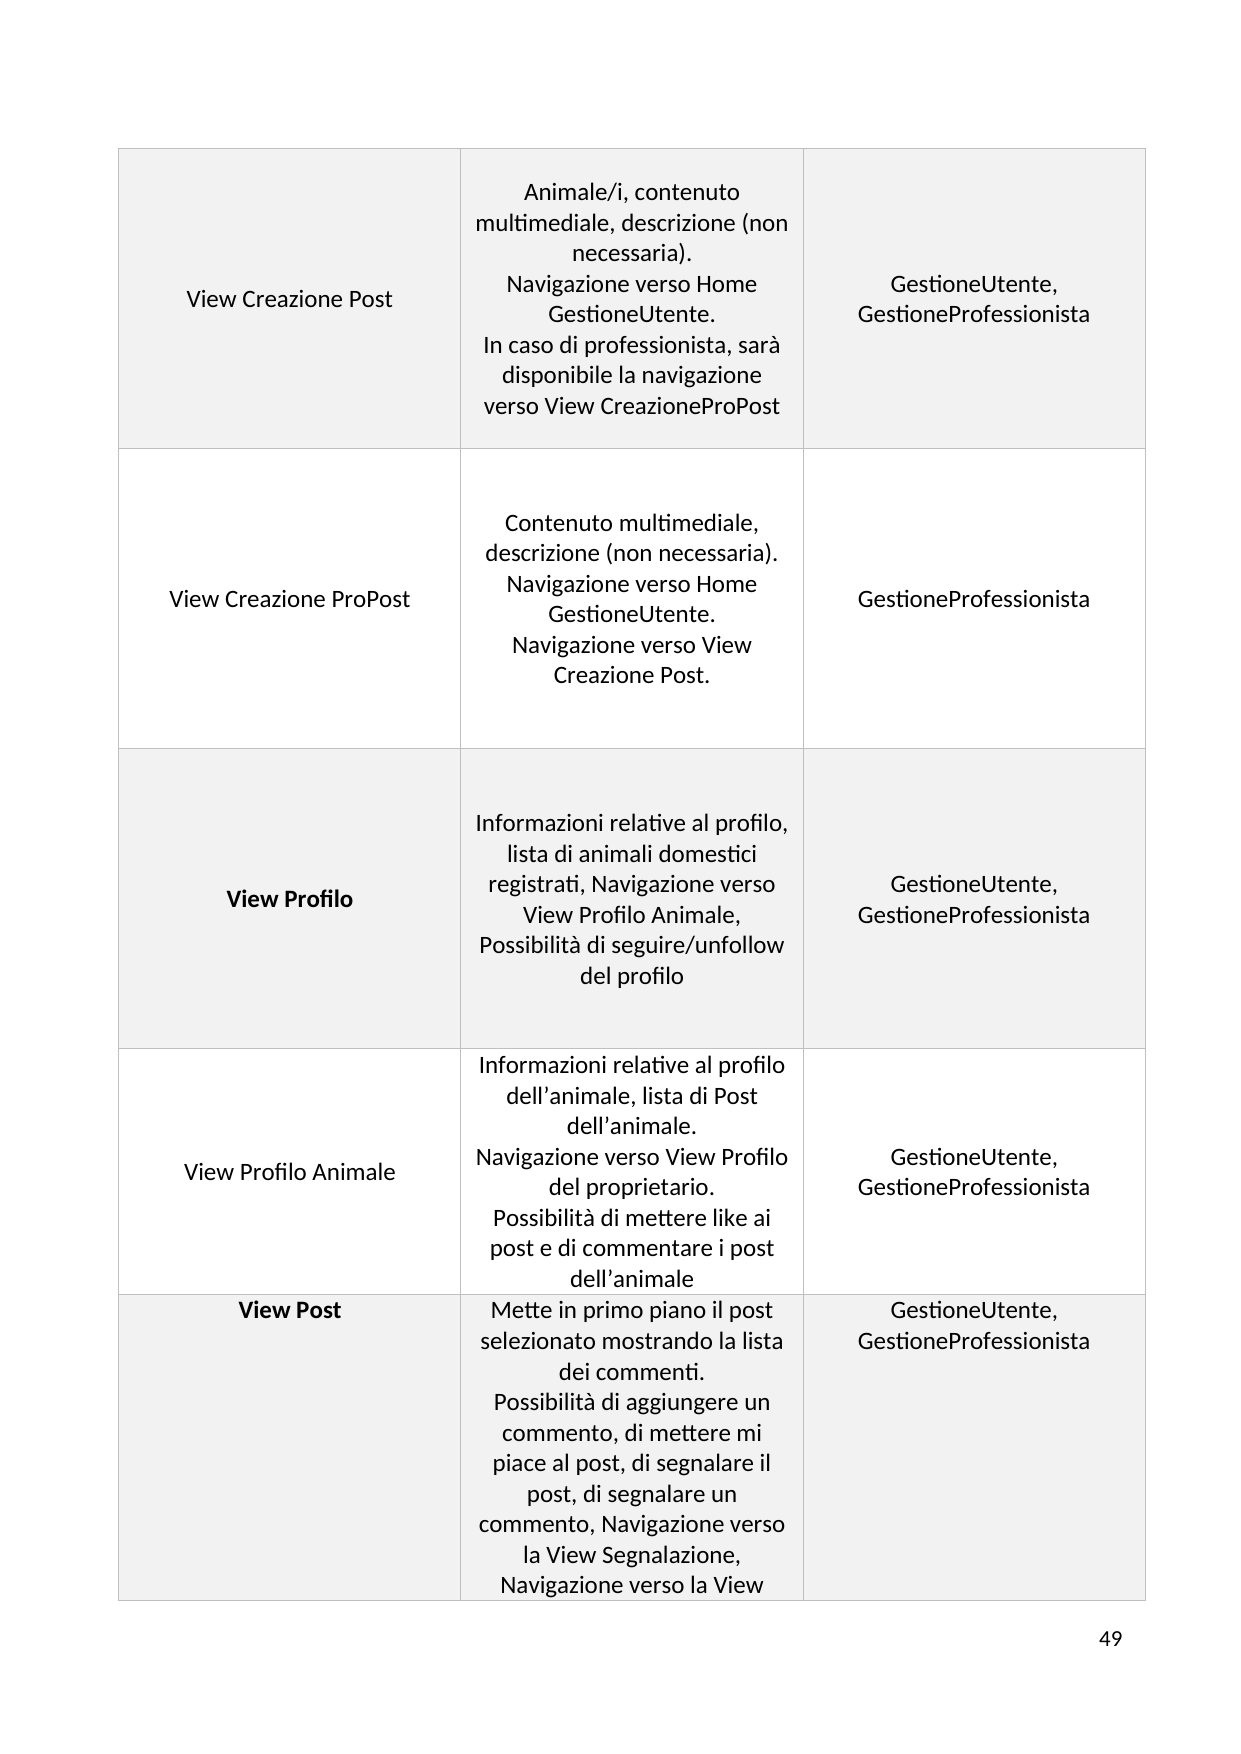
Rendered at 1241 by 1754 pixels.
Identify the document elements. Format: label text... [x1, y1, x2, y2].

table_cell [804, 149, 1145, 448]
table_cell View Creazione Post [119, 149, 460, 448]
table_cell Animale/i, contenuto multimediale, descrizione (non necessaria). Navigazione verso Home GestioneUtente. In caso di professionista, sarà disponibile la navigazione verso View CreazioneProPost [461, 149, 803, 448]
table_cell Contenuto multimediale, descrizione (non necessaria). Navigazione verso Home GestioneUtente. Navigazione verso View Creazione Post. [461, 449, 803, 748]
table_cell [461, 1295, 803, 1600]
table_cell View Post [119, 1295, 460, 1600]
table_cell View Creazione ProPost [119, 449, 460, 748]
table_cell GestioneUtente, GestioneProfessionista [804, 1049, 1145, 1293]
table_cell View Profilo Animale [119, 1049, 460, 1293]
table_cell GestioneUtente, GestioneProfessionista [804, 749, 1145, 1048]
table_cell Informazioni relative al profilo dell’animale, lista di Post dell’animale. Navigazione verso View Profilo del proprietario. Possibilità di mettere like ai post e di commentare i post dell’animale [461, 1049, 803, 1293]
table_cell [804, 1295, 1145, 1600]
table_cell GestioneProfessionista [804, 449, 1145, 748]
table_cell Informazioni relative al profilo, lista di animali domestici registrati, Navigazione verso View Profilo Animale, Possibilità di seguire/unfollow del profilo [461, 749, 803, 1048]
table_cell View Profilo [119, 749, 460, 1048]
